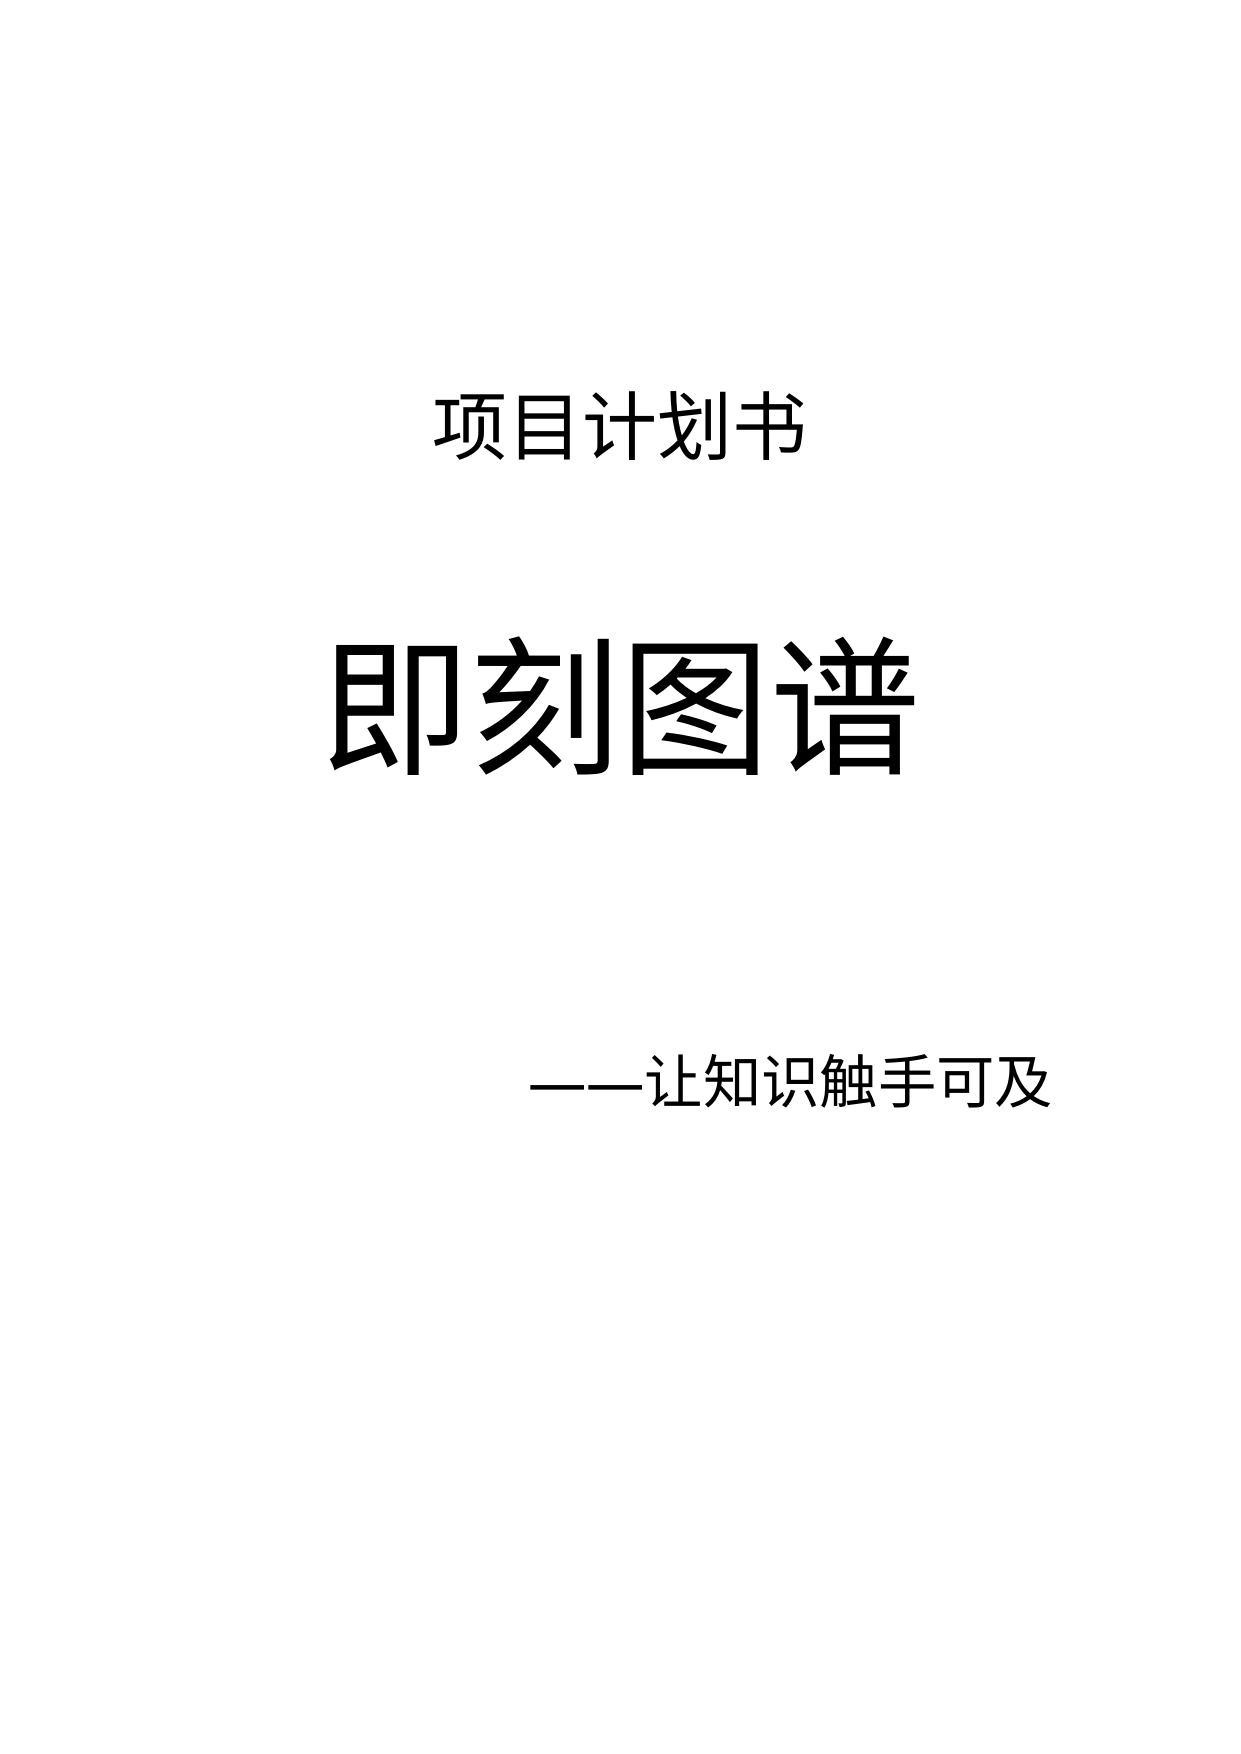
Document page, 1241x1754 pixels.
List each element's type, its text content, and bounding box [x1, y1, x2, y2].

text 即刻图谱 [187, 584, 1053, 812]
text 项目计划书 [187, 357, 1053, 487]
text ——让知识触手可及 [187, 1029, 1053, 1127]
